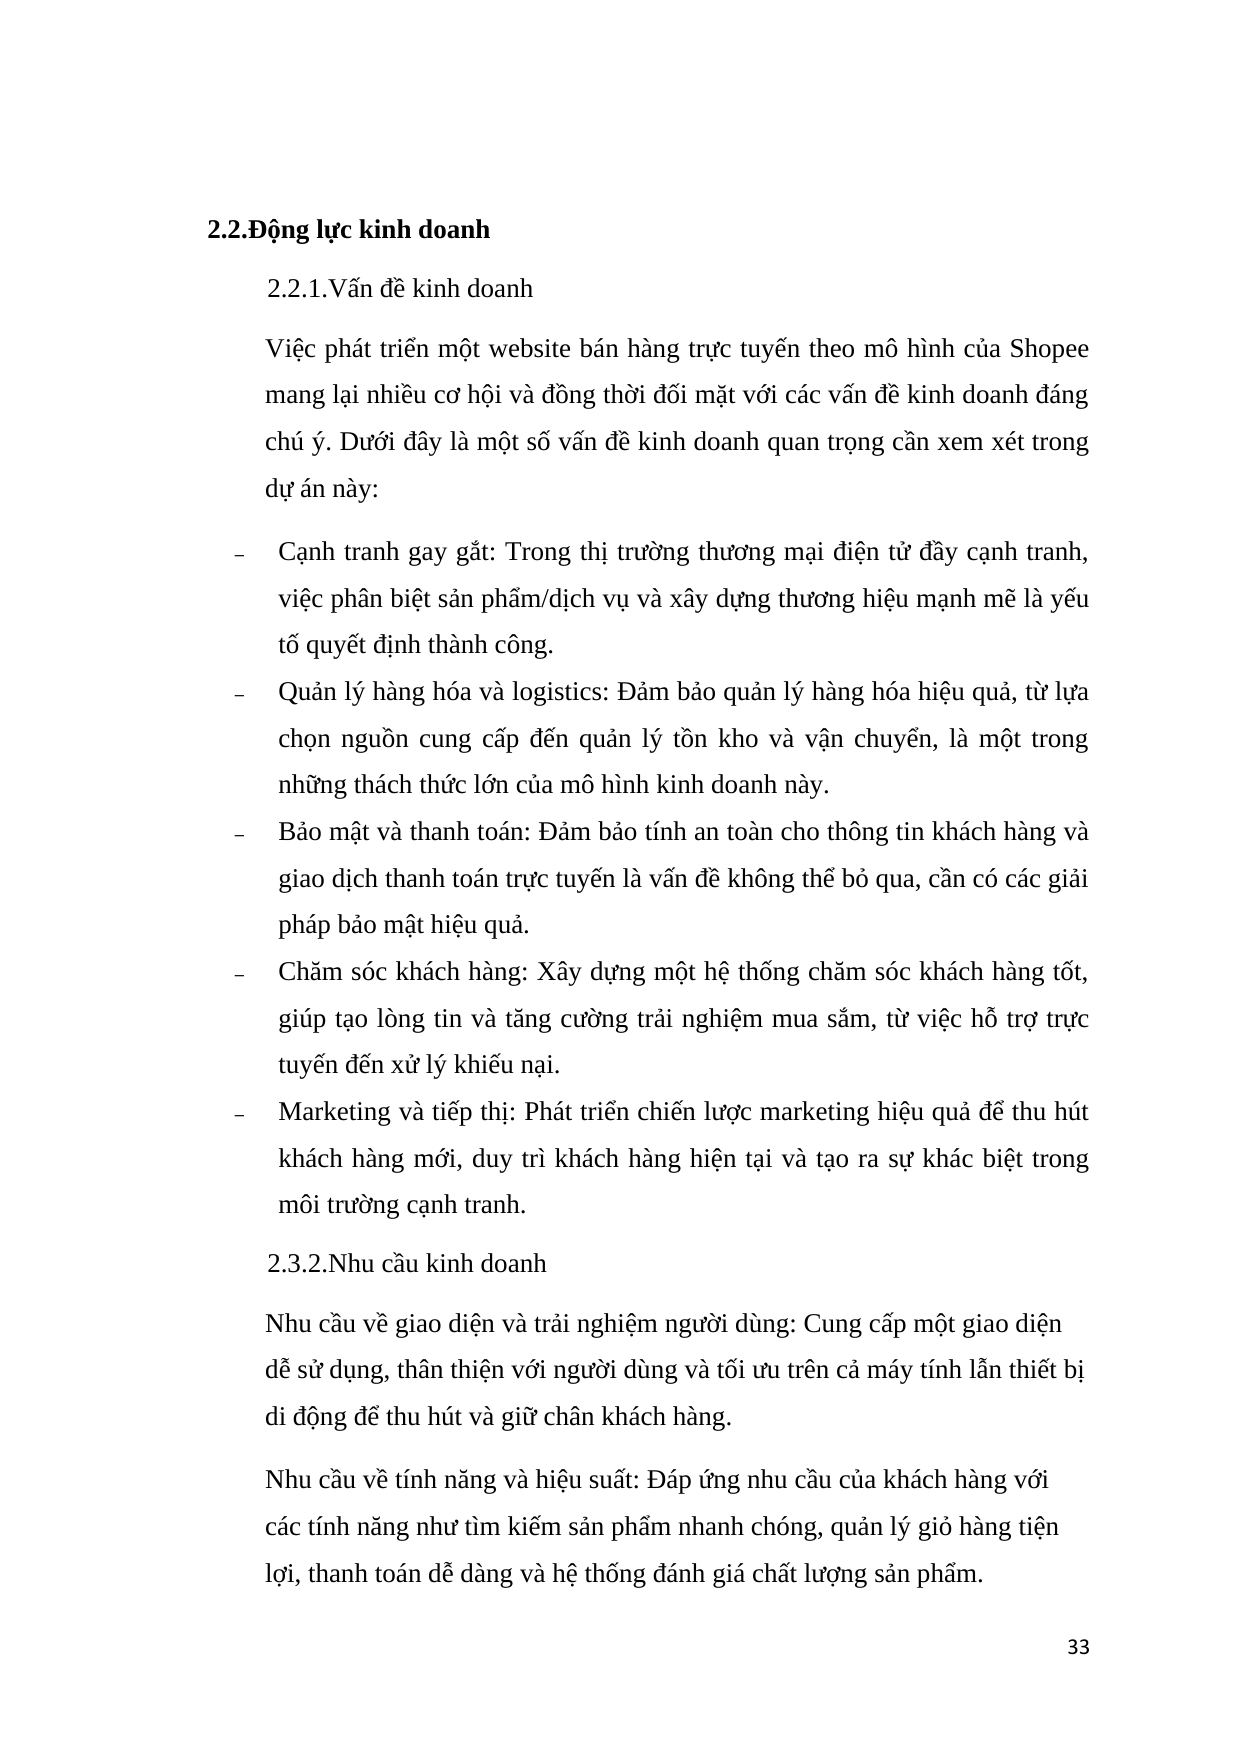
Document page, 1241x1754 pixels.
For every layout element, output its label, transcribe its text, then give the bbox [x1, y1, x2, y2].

list Bảo mật và thanh toán: Đảm bảo tính an toàn cho thông tin khách hàng và giao dịch thanh toán trực tuyến là vấn đề không thể bỏ qua, cần có các giải pháp bảo mật hiệu quả. [234, 815, 1090, 939]
subtitle 2.3.2.Nhu cầu kinh doanh [207, 1247, 1090, 1279]
subtitle 2.2.Động lực kinh doanh [177, 213, 1090, 244]
text Nhu cầu về giao diện và trải nghiệm người dùng: Cung cấp một giao diện dễ sử dụng, thân thiện với người dùng và tối ưu trên cả máy tính lẫn thiết bị di động để thu hút và giữ chân khách hàng. [265, 1307, 1090, 1431]
list Chăm sóc khách hàng: Xây dựng một hệ thống chăm sóc khách hàng tốt, giúp tạo lòng tin và tăng cường trải nghiệm mua sắm, từ việc hỗ trợ trực tuyến đến xử lý khiếu nại. [234, 955, 1090, 1079]
list Cạnh tranh gay gắt: Trong thị trường thương mại điện tử đầy cạnh tranh, việc phân biệt sản phẩm/dịch vụ và xây dựng thương hiệu mạnh mẽ là yếu tố quyết định thành công. [234, 535, 1090, 659]
list Marketing và tiếp thị: Phát triển chiến lược marketing hiệu quả để thu hút khách hàng mới, duy trì khách hàng hiện tại và tạo ra sự khác biệt trong môi trường cạnh tranh. [234, 1095, 1090, 1219]
subtitle 2.2.1.Vấn đề kinh doanh [207, 272, 1090, 304]
text Nhu cầu về tính năng và hiệu suất: Đáp ứng nhu cầu của khách hàng với các tính năng như tìm kiếm sản phẩm nhanh chóng, quản lý giỏ hàng tiện lợi, thanh toán dễ dàng và hệ thống đánh giá chất lượng sản phẩm. [265, 1463, 1090, 1588]
text Việc phát triển một website bán hàng trực tuyến theo mô hình của Shopee mang lại nhiều cơ hội và đồng thời đối mặt với các vấn đề kinh doanh đáng chú ý. Dưới đây là một số vấn đề kinh doanh quan trọng cần xem xét trong dự án này: [265, 332, 1090, 503]
list Quản lý hàng hóa và logistics: Đảm bảo quản lý hàng hóa hiệu quả, từ lựa chọn nguồn cung cấp đến quản lý tồn kho và vận chuyển, là một trong những thách thức lớn của mô hình kinh doanh này. [234, 675, 1090, 799]
